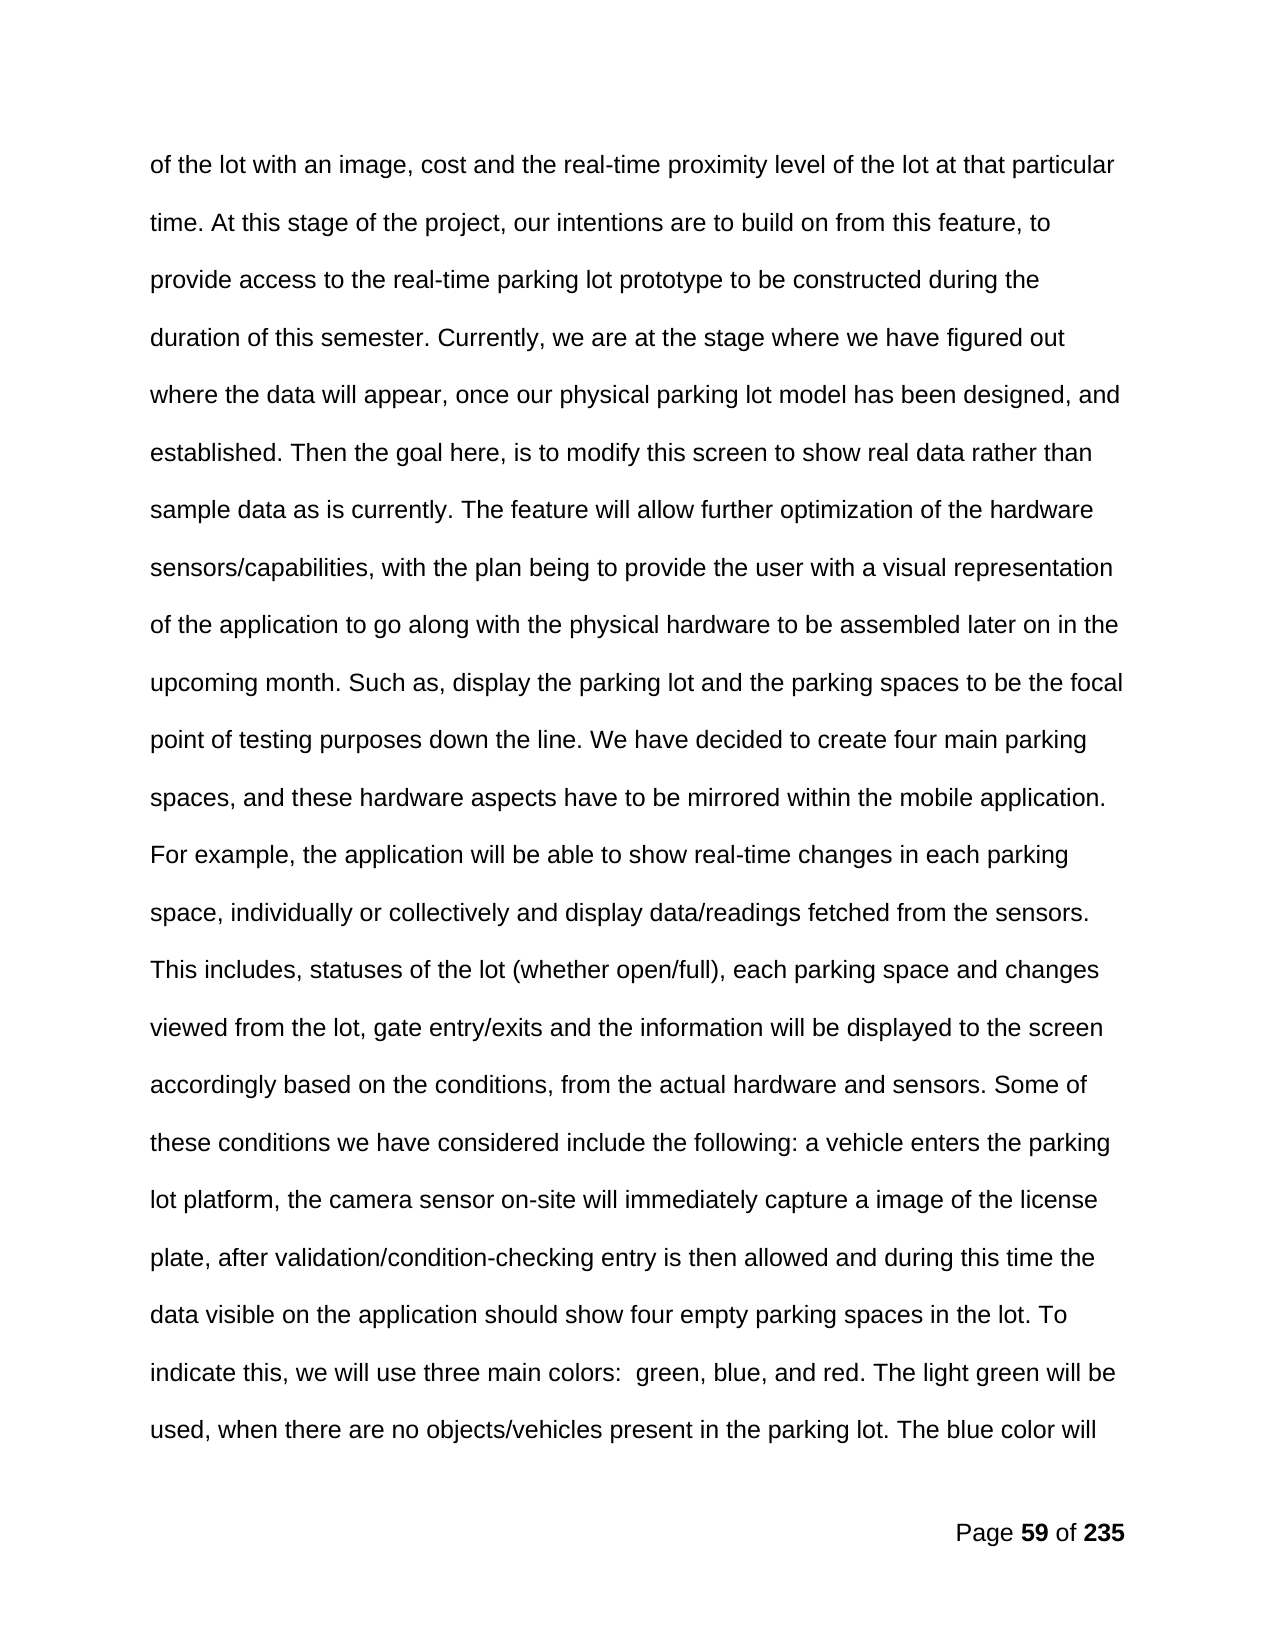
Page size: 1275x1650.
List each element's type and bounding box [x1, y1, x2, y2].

text [150, 150, 1125, 1444]
